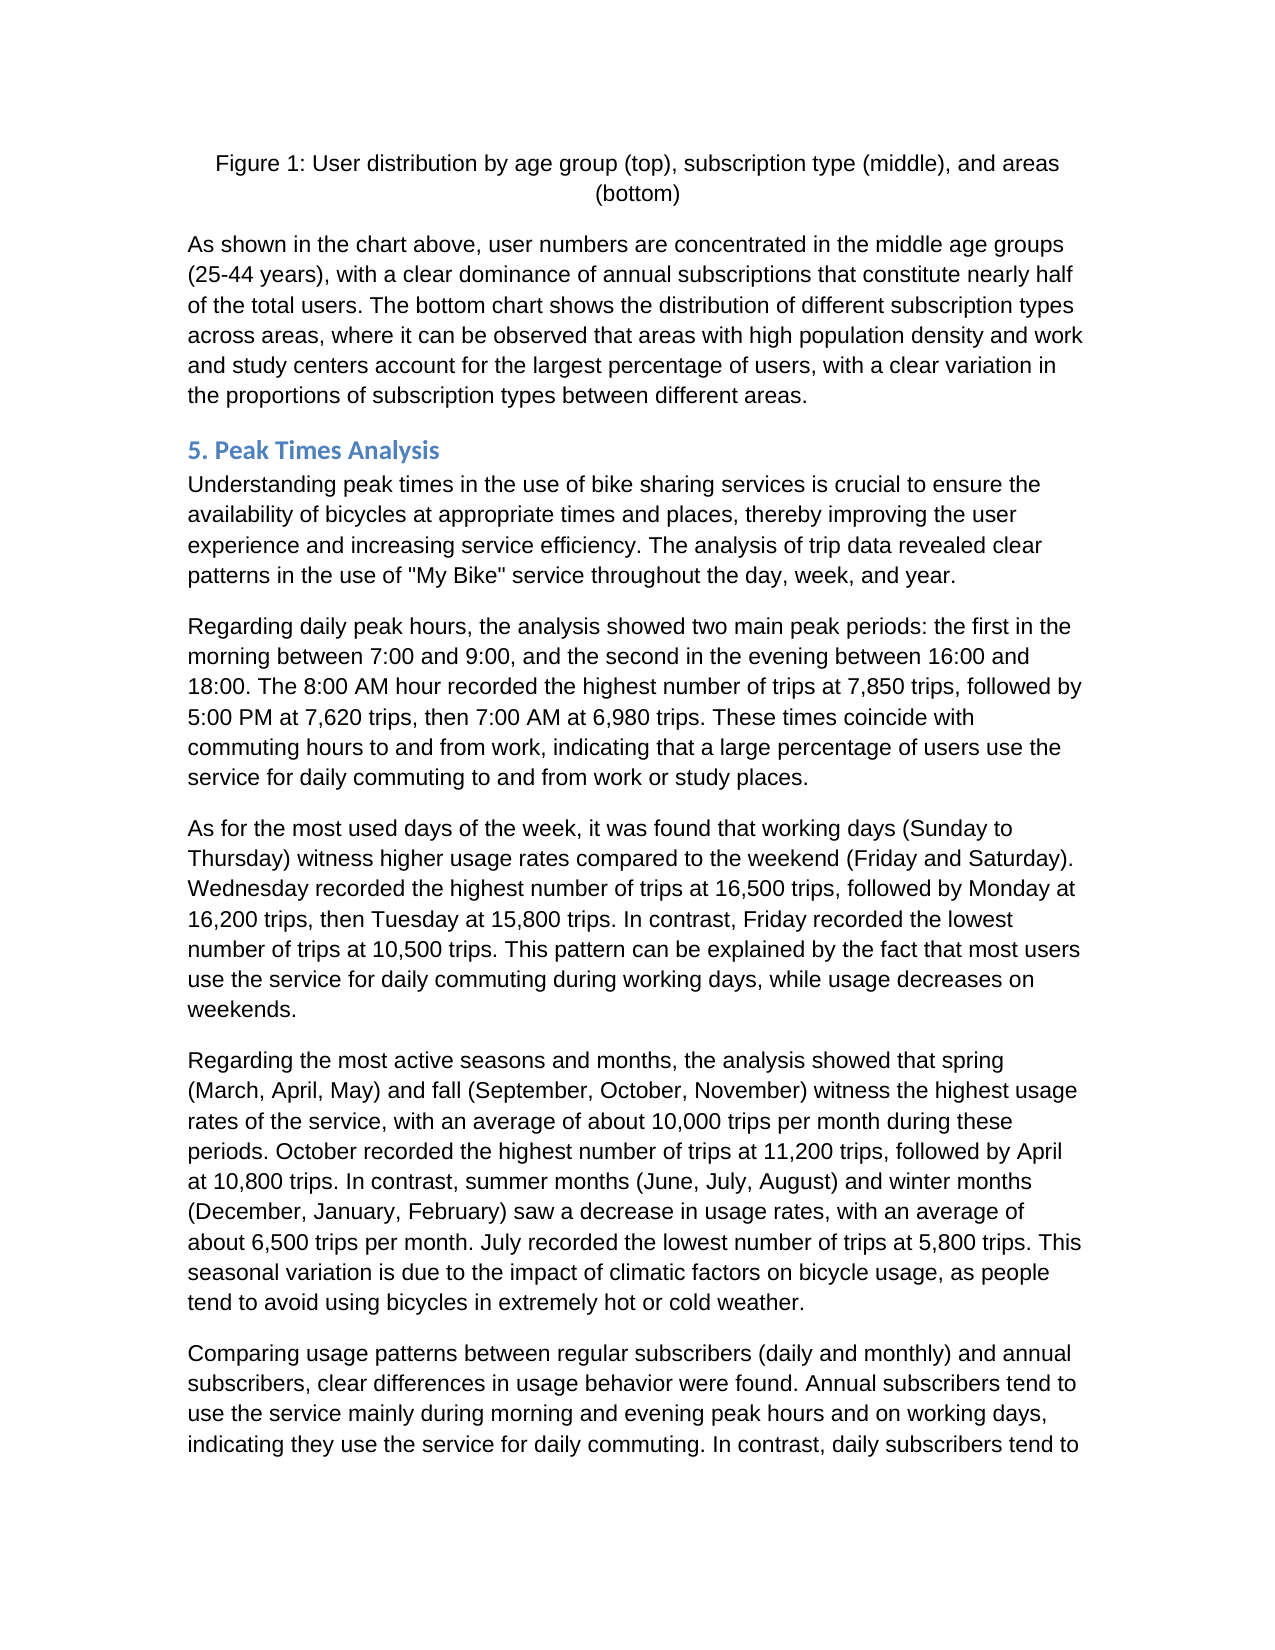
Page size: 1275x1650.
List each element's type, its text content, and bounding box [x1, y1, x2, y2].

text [187, 1340, 1087, 1457]
text Regarding the most active seasons and months, the analysis showed that spring (March, April, May) and fall (September, October, November) witness the highest usage rates of the service, with an average of about 10,000 trips per month during these periods. October recorded the highest number of trips at 11,200 trips, followed by April at 10,800 trips. In contrast, summer months (June, July, August) and winter months (December, January, February) saw a decrease in usage rates, with an average of about 6,500 trips per month. July recorded the lowest number of trips at 5,800 trips. This seasonal variation is due to the impact of climatic factors on bicycle usage, as people tend to avoid using bicycles in extremely hot or cold weather. [187, 1047, 1087, 1315]
text Regarding daily peak hours, the analysis showed two main peak periods: the first in the morning between 7:00 and 9:00, and the second in the evening between 16:00 and 18:00. The 8:00 AM hour recorded the highest number of trips at 7,850 trips, followed by 5:00 PM at 7,620 trips, then 7:00 AM at 6,980 trips. These times coincide with commuting hours to and from work, indicating that a large percentage of users use the service for daily commuting to and from work or study places. [187, 613, 1087, 790]
text As for the most used days of the week, it was found that working days (Sunday to Thursday) witness higher usage rates compared to the weekend (Friday and Saturday). Wednesday recorded the highest number of trips at 16,500 trips, followed by Monday at 16,200 trips, then Tuesday at 15,800 trips. In contrast, Friday recorded the lowest number of trips at 10,500 trips. This pattern can be explained by the fact that most users use the service for daily commuting during working days, while usage decreases on weekends. [187, 815, 1087, 1023]
text Understanding peak times in the use of bike sharing services is crucial to ensure the availability of bicycles at appropriate times and places, thereby improving the user experience and increasing service efficiency. The analysis of trip data revealed clear patterns in the use of "My Bike" service throughout the day, week, and year. [187, 471, 1087, 588]
text As shown in the chart above, user numbers are concentrated in the middle age groups (25-44 years), with a clear dominance of annual subscriptions that constitute nearly half of the total users. The bottom chart shows the distribution of different subscription types across areas, where it can be observed that areas with high population density and work and study centers account for the largest percentage of users, with a clear variation in the proportions of subscription types between different areas. [187, 231, 1087, 409]
subtitle 5. Peak Times Analysis [187, 433, 1087, 466]
text Figure 1: User distribution by age group (top), subscription type (middle), and areas (bottom) [187, 150, 1087, 207]
